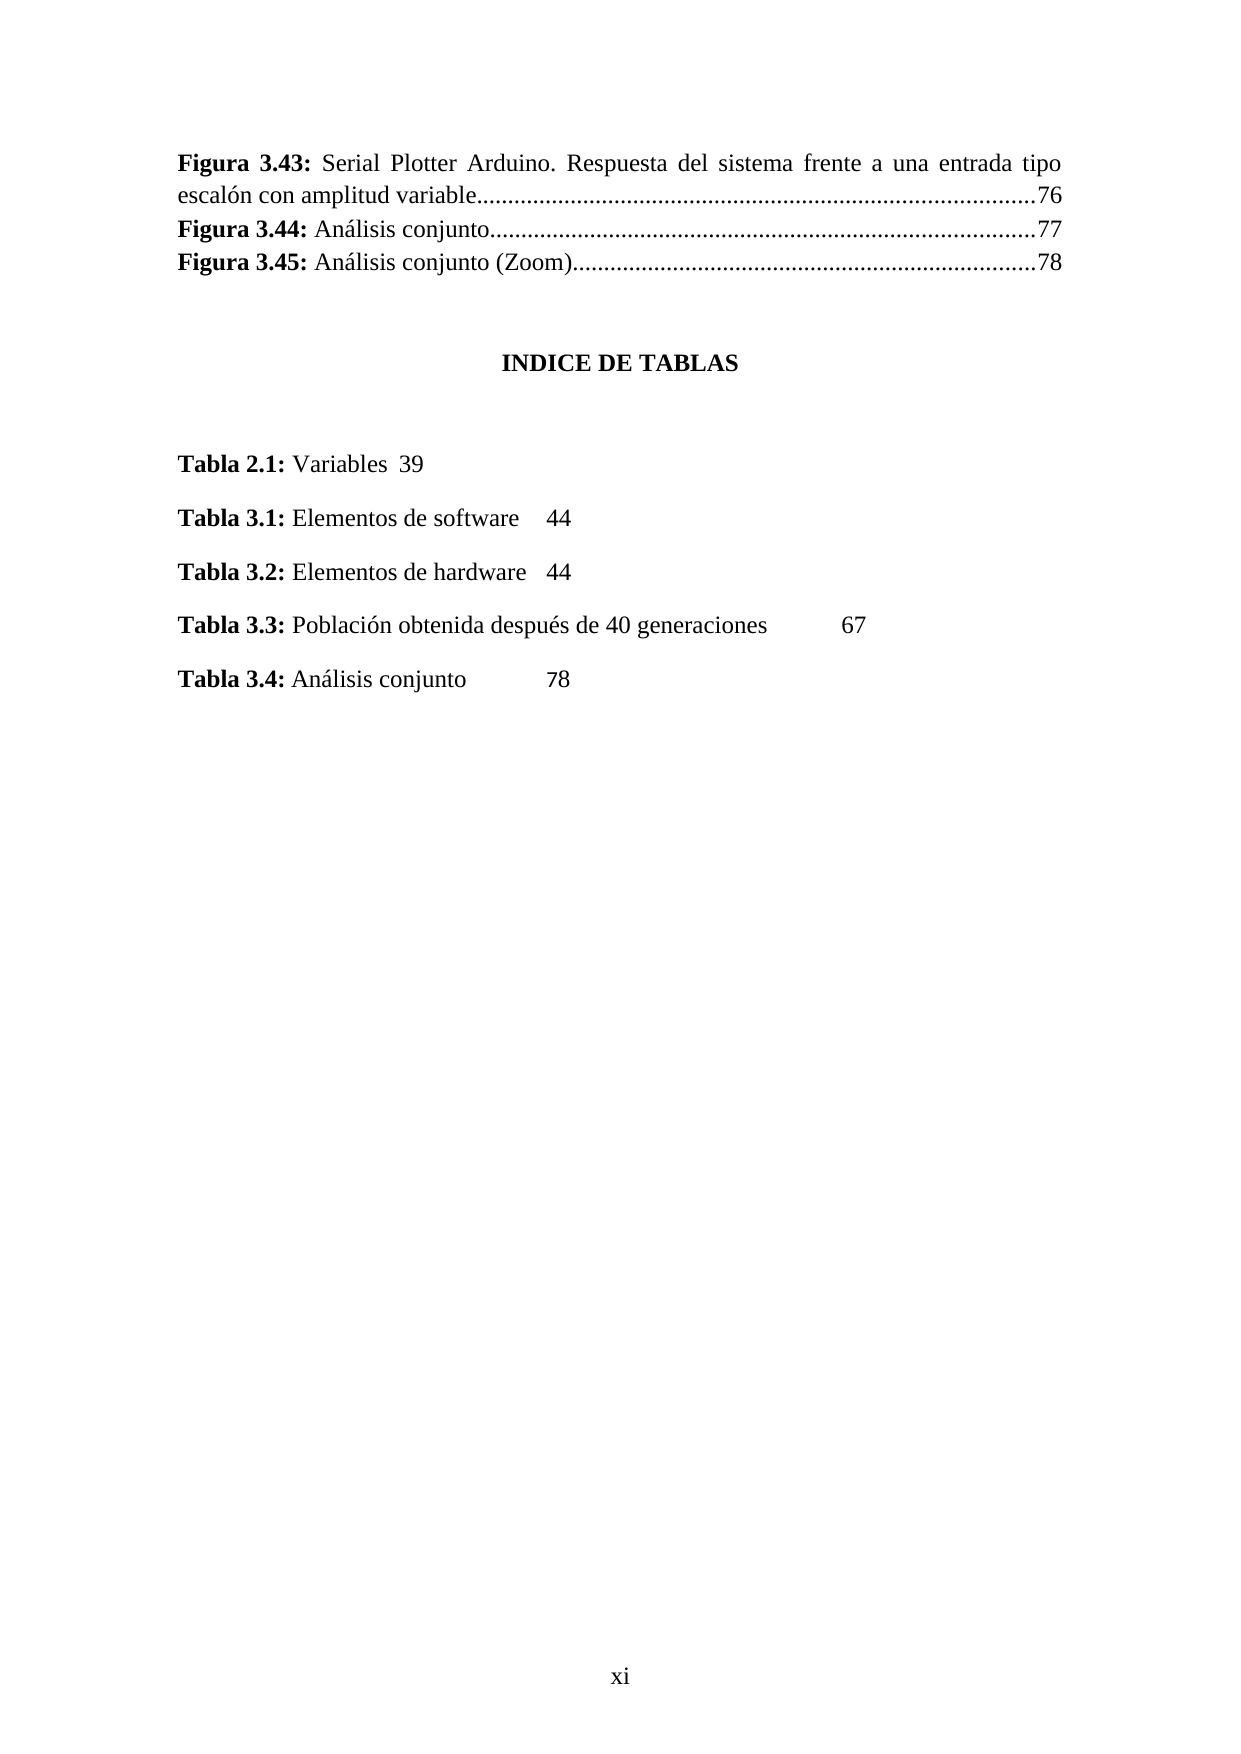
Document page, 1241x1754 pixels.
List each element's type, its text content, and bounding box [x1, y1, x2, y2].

text Figura 3.44: Análisis conjunto. 77 [177, 214, 1063, 242]
text Figura 3.45: Análisis conjunto (Zoom). 78 [177, 247, 1063, 275]
text Figura 3.43: Serial Plotter Arduino. Respuesta del sistema frente a una entrada tipo escalón con amplitud variable. 76 [177, 148, 1063, 209]
